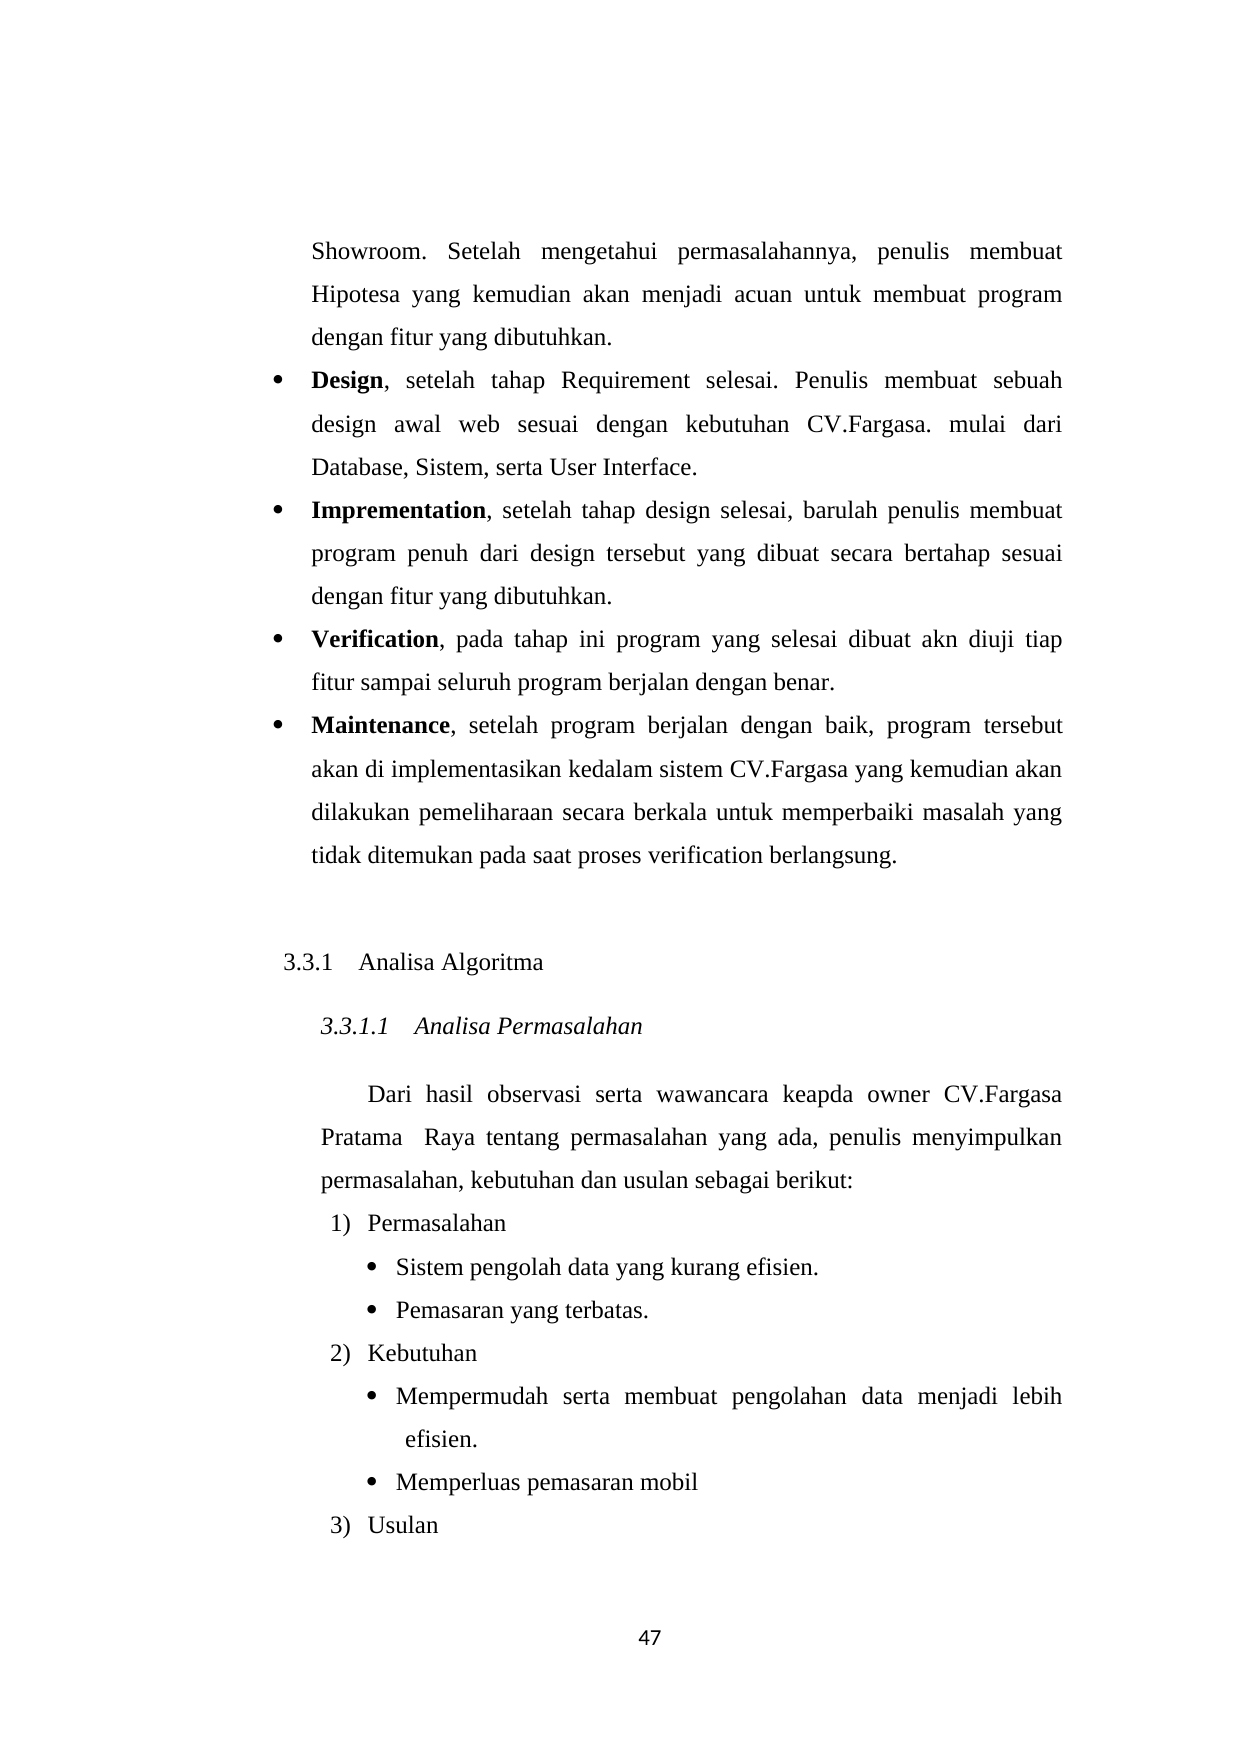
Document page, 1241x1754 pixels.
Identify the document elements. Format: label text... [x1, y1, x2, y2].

list Kebutuhan [330, 1338, 1063, 1367]
subtitle Analisa Permasalahan [321, 1011, 1063, 1040]
list Design, setelah tahap Requirement selesai. Penulis membuat sebuah design awal web sesuai dengan kebutuhan CV.Fargasa. mulai dari Database, Sistem, serta User Interface. [274, 366, 1063, 481]
list Pemasaran yang terbatas. [367, 1295, 1063, 1323]
list Mempermudah serta membuat pengolahan data menjadi lebih efisien. [367, 1381, 1063, 1453]
list Usulan [330, 1510, 1063, 1539]
list Imprementation, setelah tahap design selesai, barulah penulis membuat program penuh dari design tersebut yang dibuat secara bertahap sesuai dengan fitur yang dibutuhkan. [274, 495, 1063, 610]
list Verification, pada tahap ini program yang selesai dibuat akn diuji tiap fitur sampai seluruh program berjalan dengan benar. [274, 624, 1063, 696]
list Sistem pengolah data yang kurang efisien. [367, 1252, 1063, 1280]
list Memperluas pemasaran mobil [367, 1467, 1063, 1496]
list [274, 236, 1063, 351]
text Dari hasil observasi serta wawancara keapda owner CV.Fargasa Pratama Raya tentang permasalahan yang ada, penulis menyimpulkan permasalahan, kebutuhan dan usulan sebagai berikut: [321, 1079, 1063, 1194]
list Permasalahan [330, 1208, 1063, 1237]
subtitle Analisa Algoritma [283, 947, 1063, 976]
list Maintenance, setelah program berjalan dengan baik, program tersebut akan di implementasikan kedalam sistem CV.Fargasa yang kemudian akan dilakukan pemeliharaan secara berkala untuk memperbaiki masalah yang tidak ditemukan pada saat proses verification berlangsung. [274, 711, 1063, 869]
